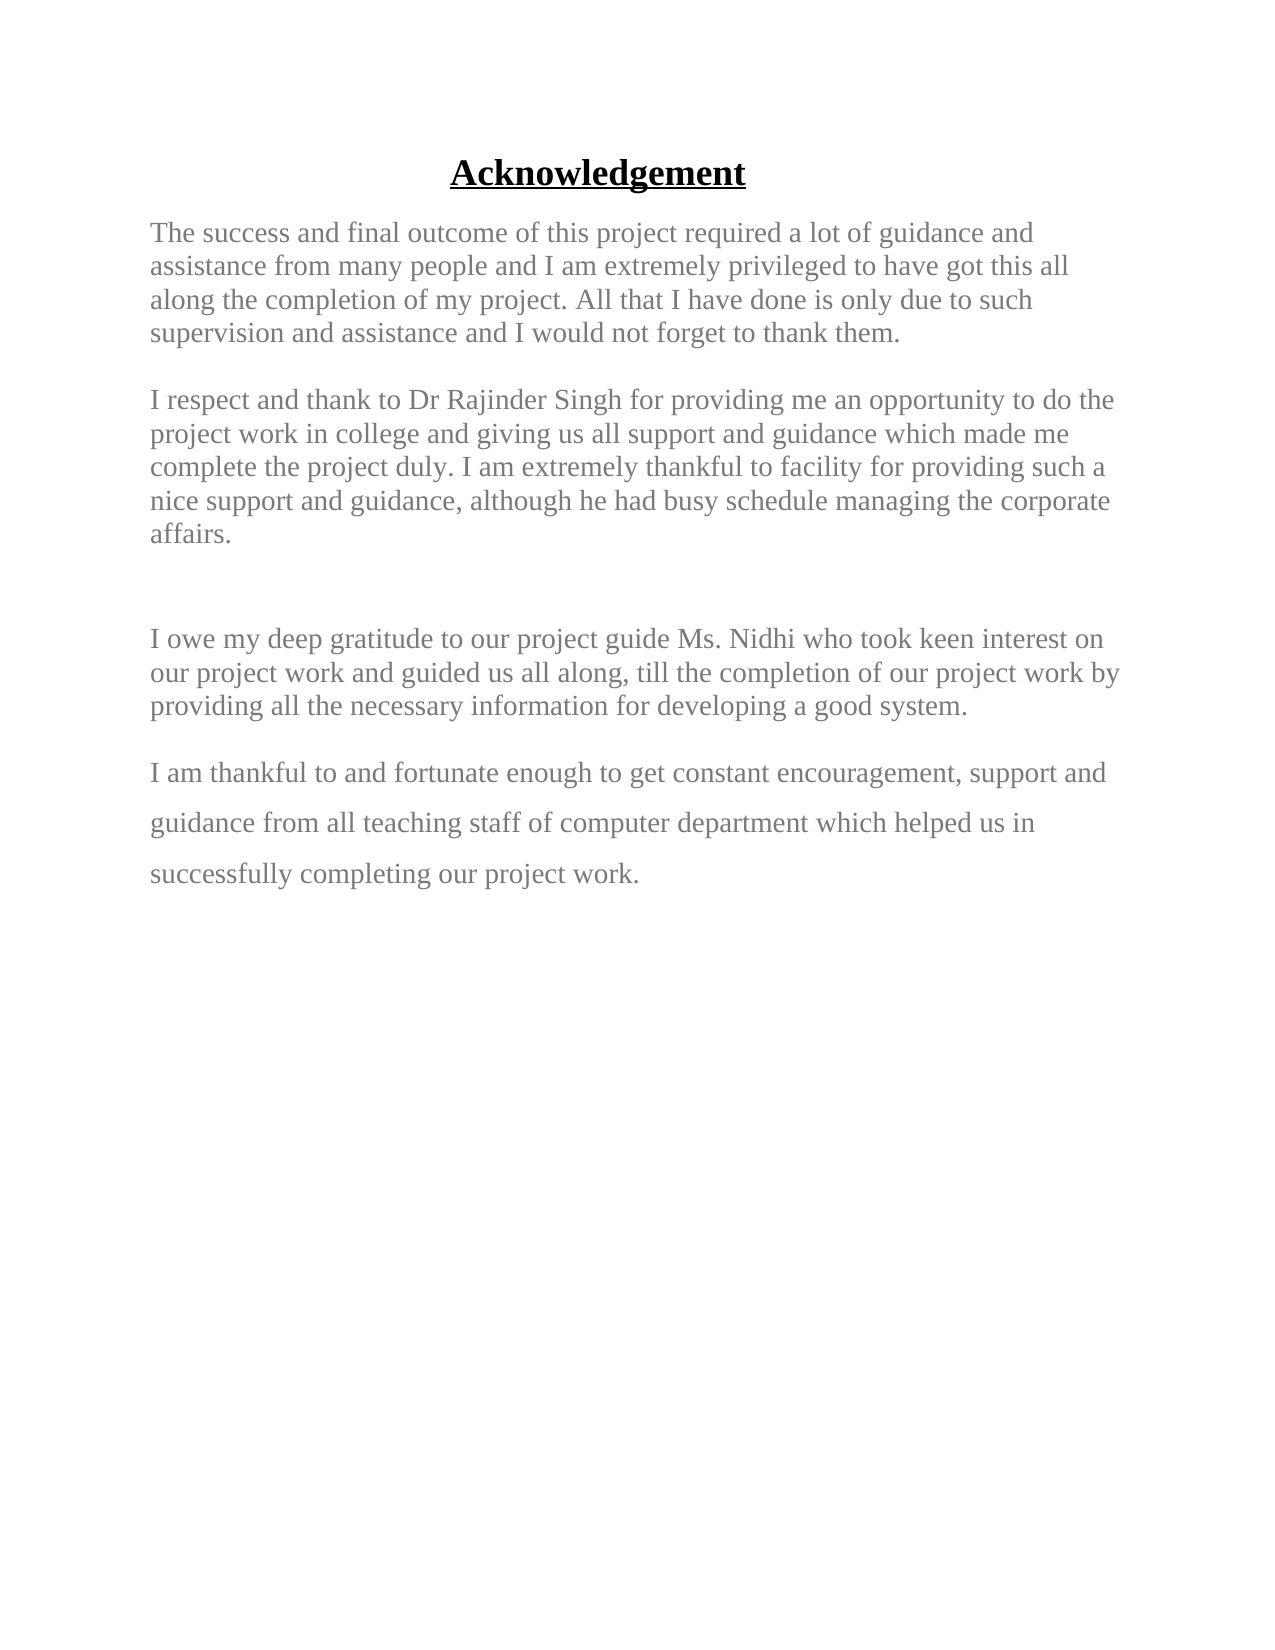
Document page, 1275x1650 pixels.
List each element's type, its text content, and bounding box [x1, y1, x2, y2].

text I respect and thank to Dr Rajinder Singh for providing me an opportunity to do the project work in college and giving us all support and guidance which made me complete the project duly. I am extremely thankful to facility for providing such a nice support and guidance, although he had busy schedule managing the corporate affairs. [150, 382, 1125, 550]
text The success and final outcome of this project required a lot of guidance and assistance from many people and I am extremely privileged to have got this all along the completion of my project. All that I have done is only due to such supervision and assistance and I would not forget to thank them. [150, 215, 1125, 349]
text I am thankful to and fortunate enough to get constant encouragement, support and guidance from all teaching staff of computer department which helped us in successfully completing our project work. [150, 755, 1125, 889]
text I owe my deep gratitude to our project guide Ms. Nidhi who took keen interest on our project work and guided us all along, till the completion of our project work by providing all the necessary information for developing a good system. [150, 621, 1125, 722]
text Acknowledgement [150, 150, 1125, 193]
